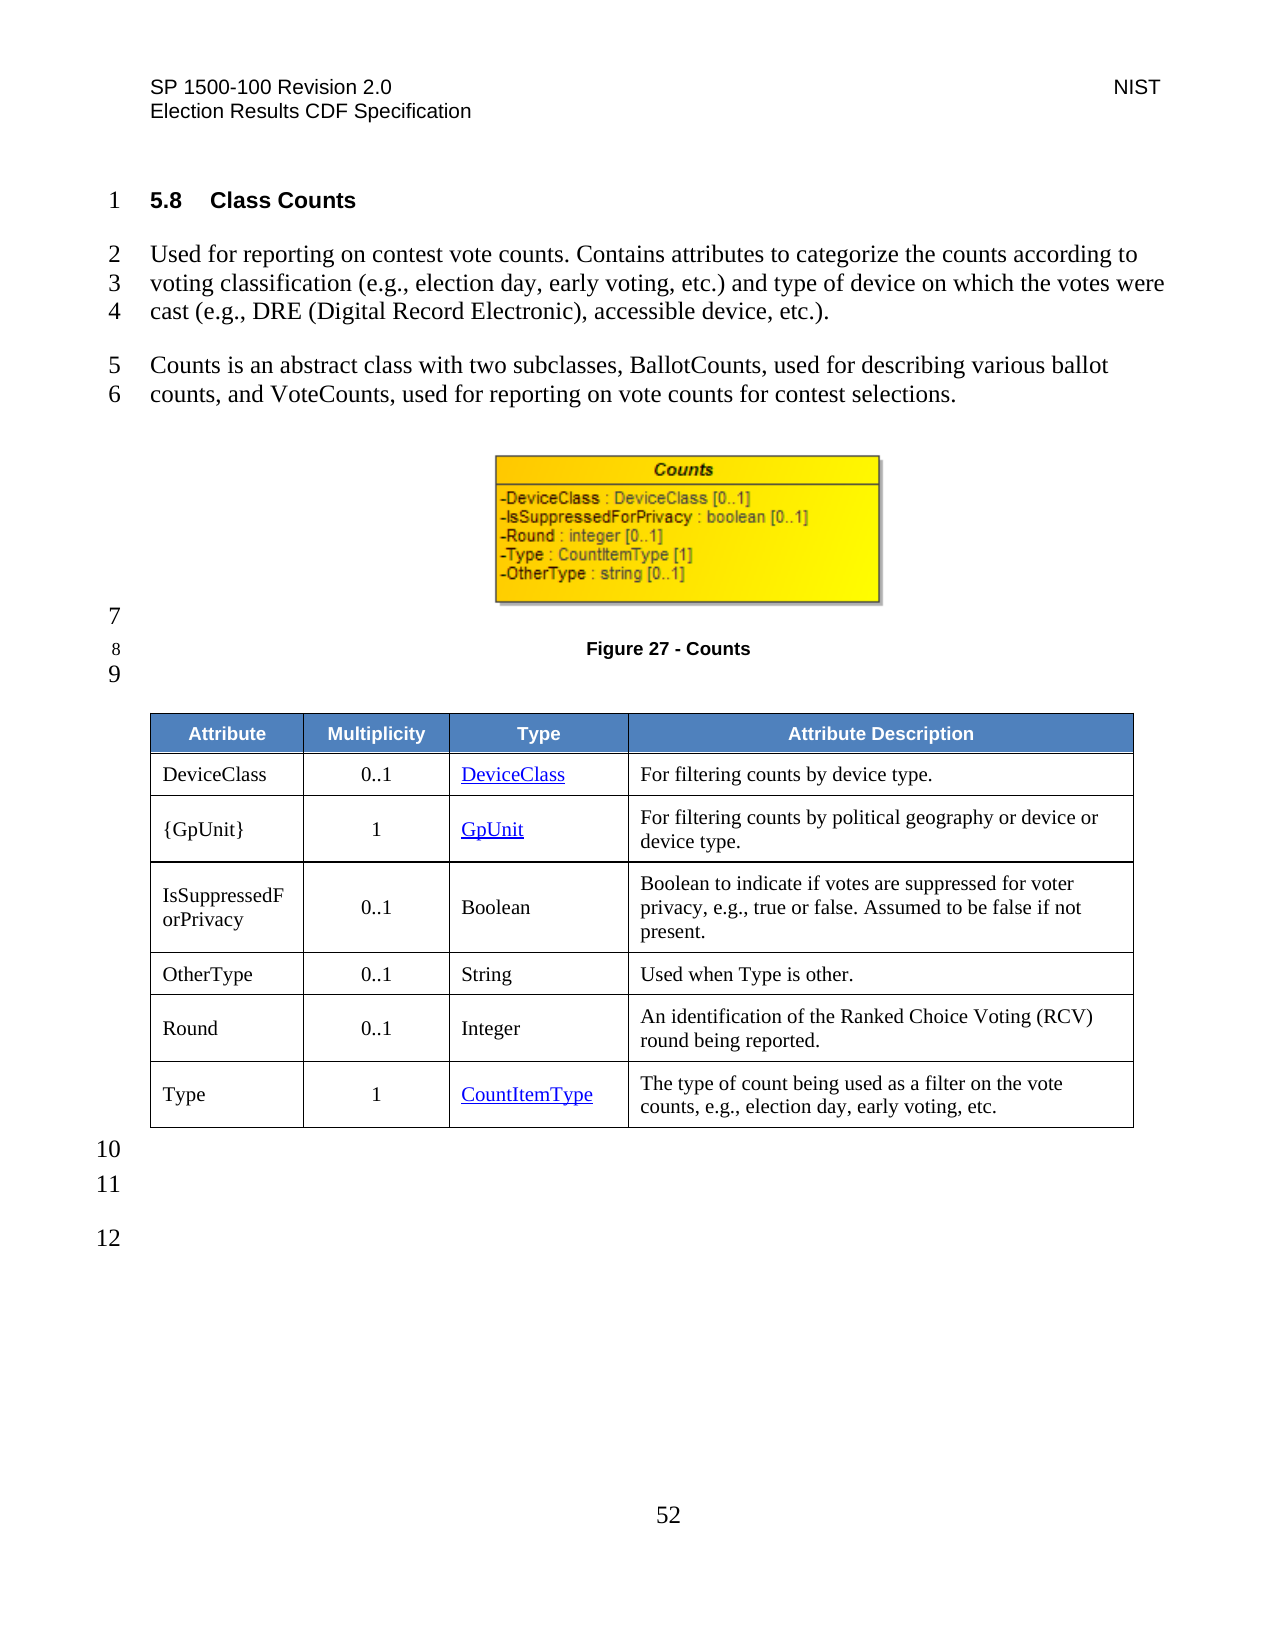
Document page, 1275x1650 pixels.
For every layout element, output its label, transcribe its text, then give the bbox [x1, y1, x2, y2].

table_header Multiplicity [304, 714, 449, 752]
table_cell DeviceClass [450, 754, 628, 795]
table_cell OtherType [151, 953, 303, 994]
table_cell IsSuppressedForPrivacy [151, 863, 303, 952]
subtitle Class Counts [150, 187, 1186, 214]
table_header Attribute [151, 714, 303, 752]
table_cell Used when Type is other. [629, 953, 1133, 994]
picture [472, 432, 902, 625]
table_cell 1 [304, 1062, 449, 1127]
table_cell 0..1 [304, 863, 449, 952]
table_cell {GpUnit} [151, 796, 303, 861]
table_cell Boolean to indicate if votes are suppressed for voter privacy, e.g., true or false. Assumed to be false if not present. [629, 863, 1133, 952]
table_cell Boolean [450, 863, 628, 952]
table_cell GpUnit [450, 796, 628, 861]
table_cell Round [151, 995, 303, 1061]
table_cell 0..1 [304, 953, 449, 994]
text Counts is an abstract class with two subclasses, BallotCounts, used for describing various ballot counts, and VoteCounts, used for reporting on vote counts for contest selections. [150, 350, 1186, 408]
table_cell Integer [450, 995, 628, 1061]
table_cell For filtering counts by device type. [629, 754, 1133, 795]
table_cell For filtering counts by political geography or device or device type. [629, 796, 1133, 861]
table_cell 0..1 [304, 995, 449, 1061]
table_cell DeviceClass [151, 754, 303, 795]
text Figure 27 - Counts [150, 637, 1186, 659]
table_cell Type [151, 1062, 303, 1127]
table_cell String [450, 953, 628, 994]
table_cell The type of count being used as a filter on the vote counts, e.g., election day, early voting, etc. [629, 1062, 1133, 1127]
table_header Attribute Description [629, 714, 1133, 752]
table_header Type [450, 714, 628, 752]
table_cell An identification of the Ranked Choice Voting (RCV) round being reported. [629, 995, 1133, 1061]
table_cell 0..1 [304, 754, 449, 795]
text Used for reporting on contest vote counts. Contains attributes to categorize the counts according to voting classification (e.g., election day, early voting, etc.) and type of device on which the votes were cast (e.g., DRE (Digital Record Electronic), accessible device, etc.). [150, 239, 1186, 325]
table_cell 1 [304, 796, 449, 861]
table_cell CountItemType [450, 1062, 628, 1127]
